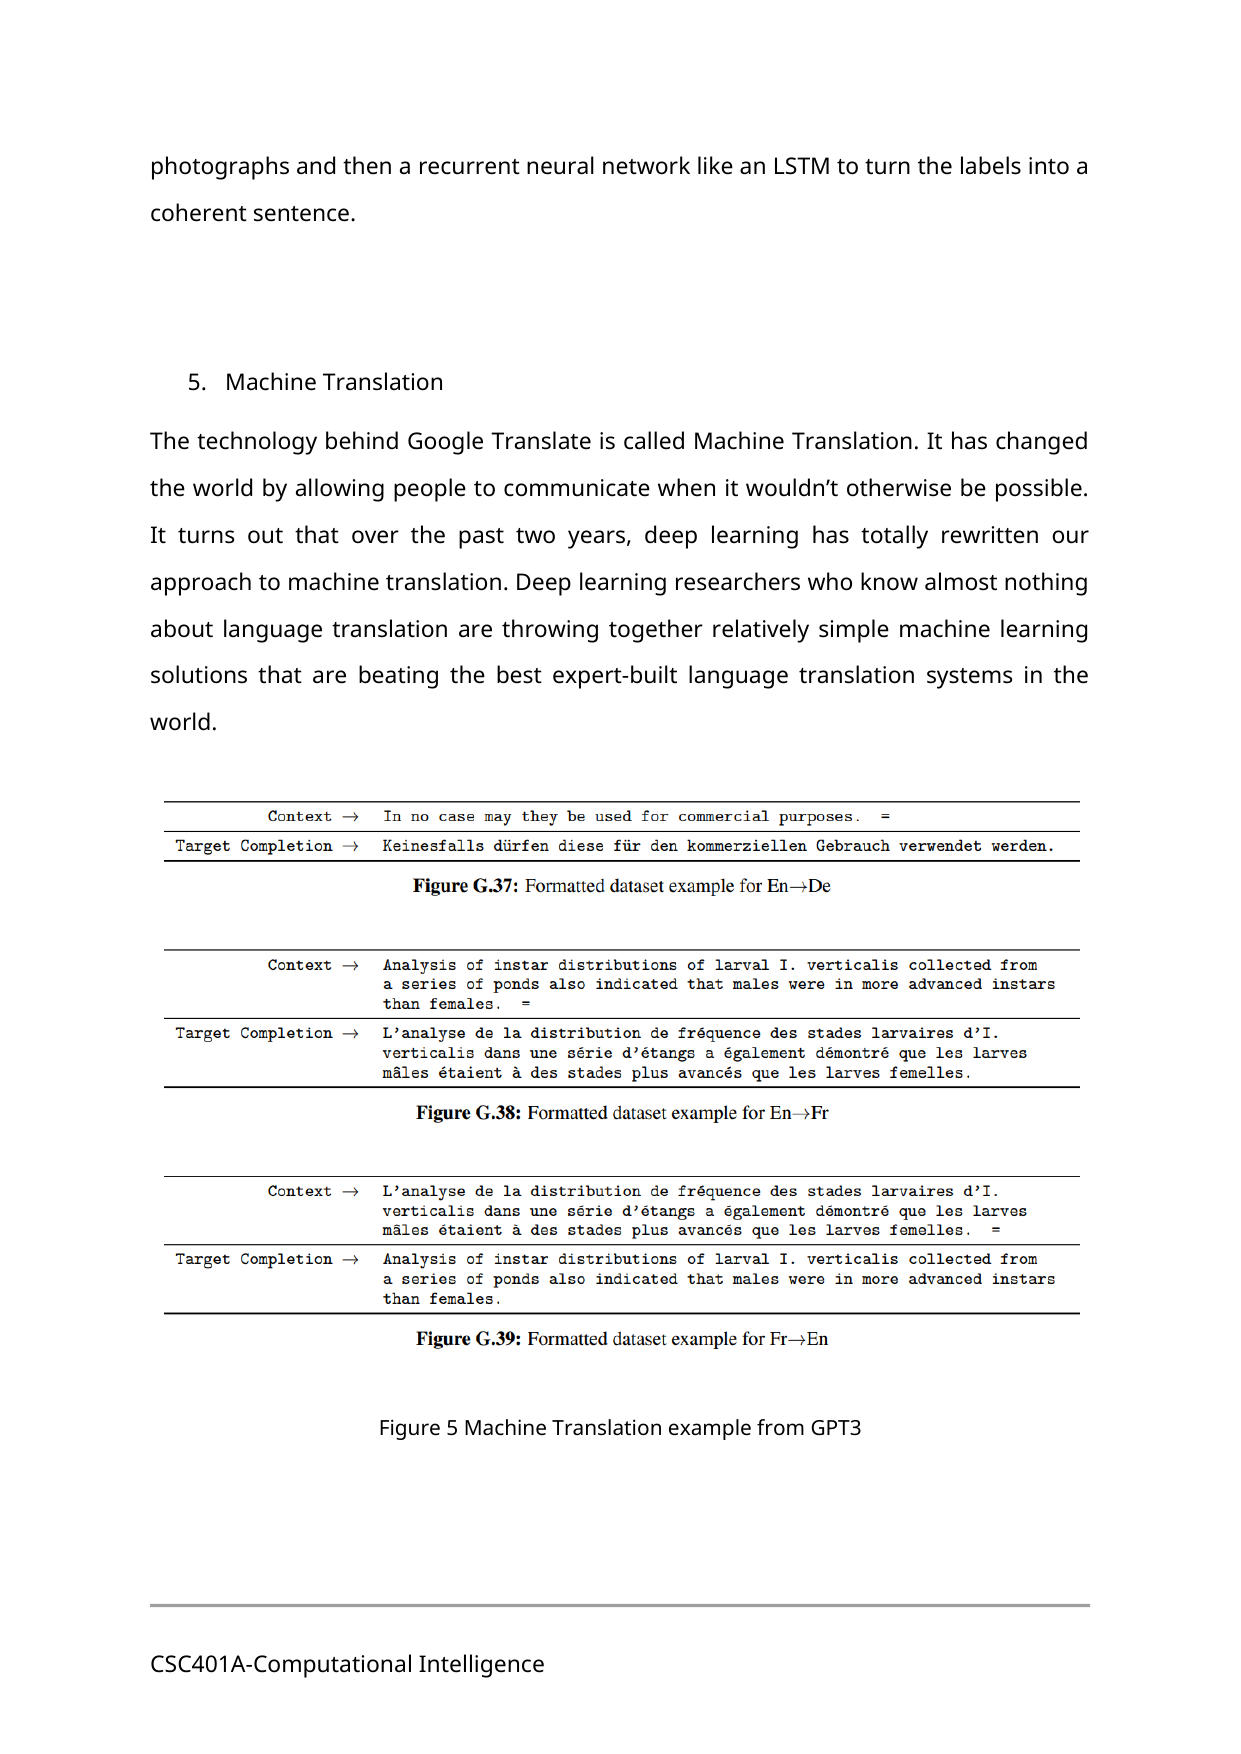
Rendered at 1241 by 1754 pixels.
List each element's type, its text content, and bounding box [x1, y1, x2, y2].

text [150, 150, 1090, 228]
picture [150, 790, 1091, 1360]
list Machine Translation [187, 366, 1090, 397]
text The technology behind Google Translate is called Machine Translation. It has changed the world by allowing people to communicate when it wouldn’t otherwise be possible. It turns out that over the past two years, deep learning has totally rewritten our approach to machine translation. Deep learning researchers who know almost nothing about language translation are throwing together relatively simple machine learning solutions that are beating the best expert-built language translation systems in the world. [150, 425, 1090, 737]
